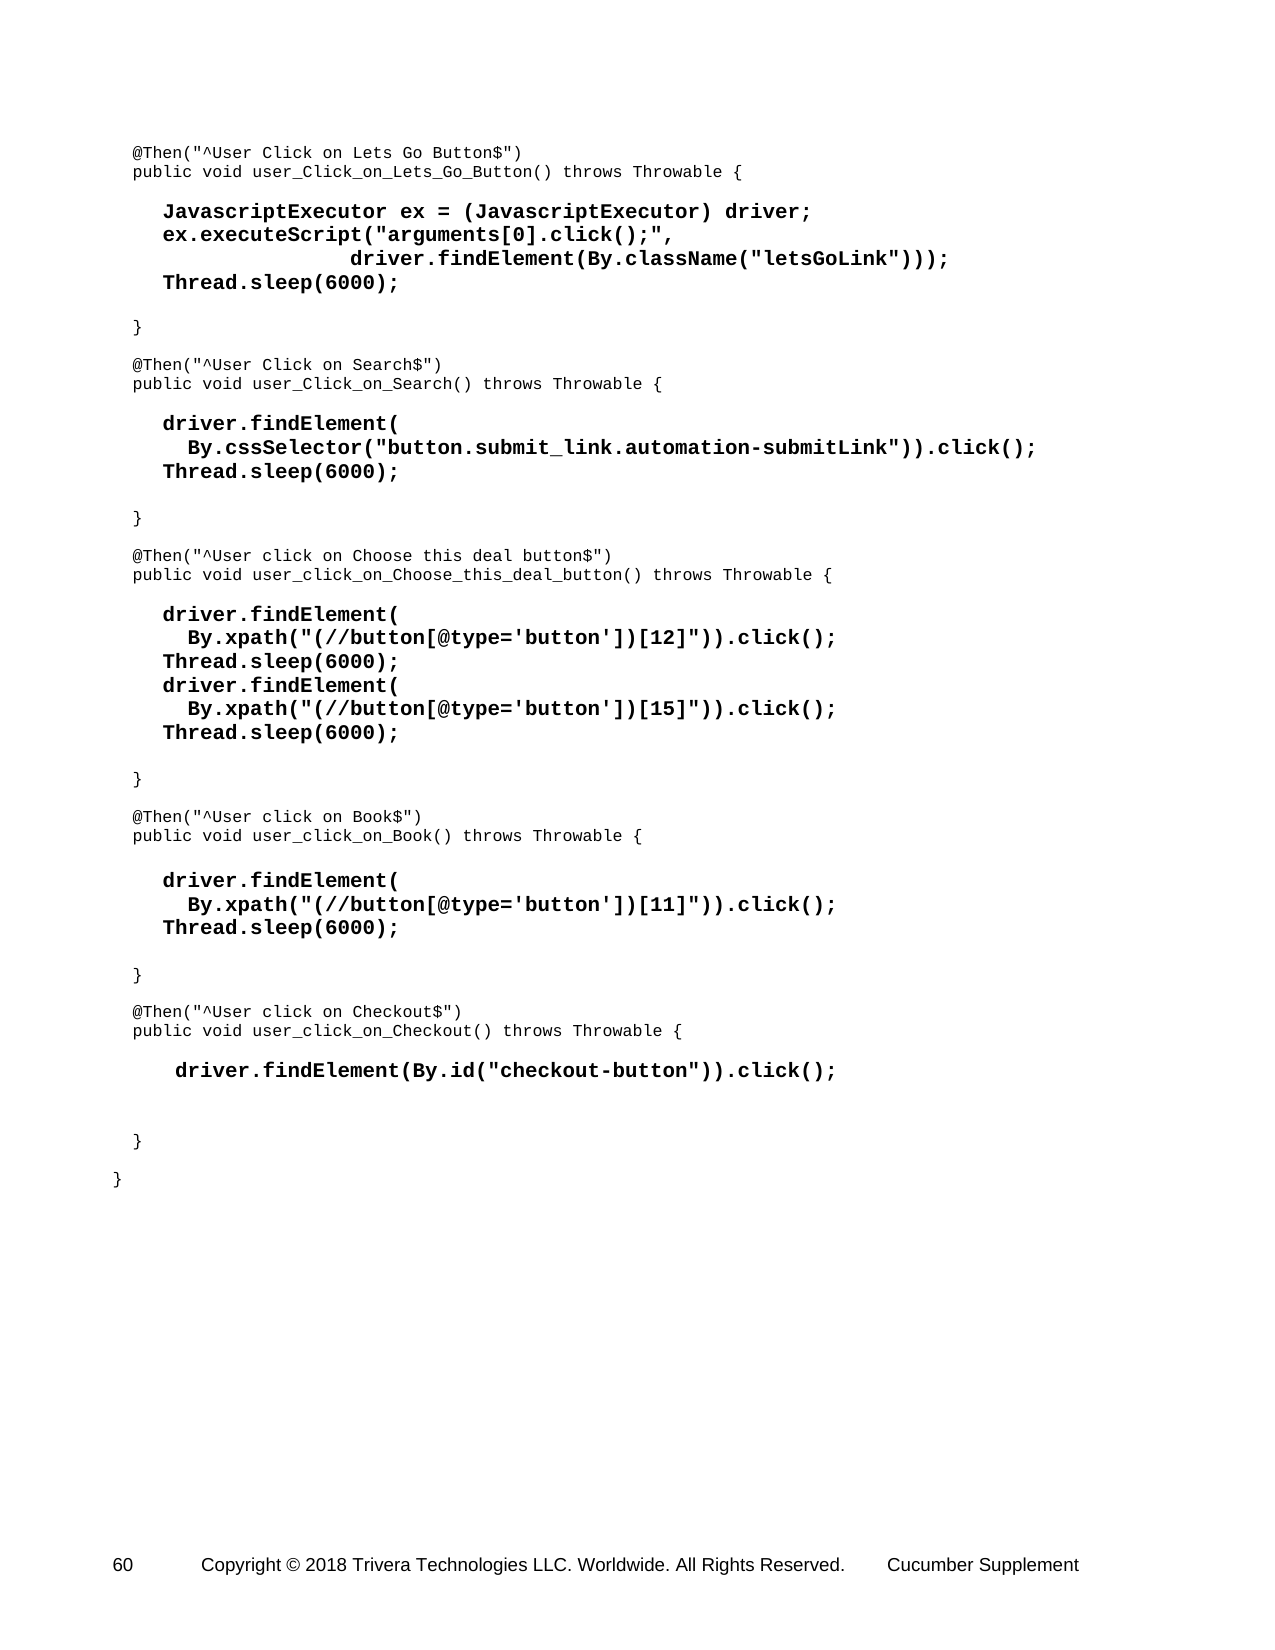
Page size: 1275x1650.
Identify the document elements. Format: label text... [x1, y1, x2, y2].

text driver.findElement(By.id("checkout-button")).click(); [112, 1060, 1163, 1084]
text public void user_Click_on_Search() throws Throwable { [112, 376, 1163, 394]
text driver.findElement( [112, 413, 1163, 437]
text public void user_click_on_Choose_this_deal_button() throws Throwable { [112, 566, 1163, 585]
text } [112, 771, 1163, 790]
text } [112, 319, 1163, 338]
text driver.findElement(By.className("letsGoLink"))); [112, 248, 1163, 272]
text driver.findElement( [112, 675, 1163, 698]
text } [112, 1133, 1163, 1152]
text } [112, 1171, 1163, 1189]
text public void user_Click_on_Lets_Go_Button() throws Throwable { [112, 163, 1163, 182]
text @Then("^User click on Checkout$") [112, 1004, 1163, 1023]
text @Then("^User click on Book$") [112, 808, 1163, 827]
text @Then("^User click on Choose this deal button$") [112, 547, 1163, 566]
text By.cssSelector("button.submit_link.automation-submitLink")).click(); [112, 437, 1163, 461]
text Thread.sleep(6000); [112, 651, 1163, 675]
text driver.findElement( [112, 870, 1163, 893]
text public void user_click_on_Checkout() throws Throwable { [112, 1023, 1163, 1041]
text JavascriptExecutor ex = (JavascriptExecutor) driver; [112, 201, 1163, 224]
text public void user_click_on_Book() throws Throwable { [112, 827, 1163, 846]
text By.xpath("(//button[@type='button'])[12]")).click(); [112, 627, 1163, 651]
text ex.executeScript("arguments[0].click();", [112, 224, 1163, 248]
text By.xpath("(//button[@type='button'])[11]")).click(); [112, 893, 1163, 917]
text Thread.sleep(6000); [112, 917, 1163, 941]
text By.xpath("(//button[@type='button'])[15]")).click(); [112, 698, 1163, 722]
text Thread.sleep(6000); [112, 272, 1163, 295]
text Thread.sleep(6000); [112, 461, 1163, 484]
text } [112, 966, 1163, 985]
text driver.findElement( [112, 604, 1163, 627]
text Thread.sleep(6000); [112, 722, 1163, 746]
text @Then("^User Click on Search$") [112, 357, 1163, 376]
text } [112, 509, 1163, 528]
text @Then("^User Click on Lets Go Button$") [112, 144, 1163, 163]
